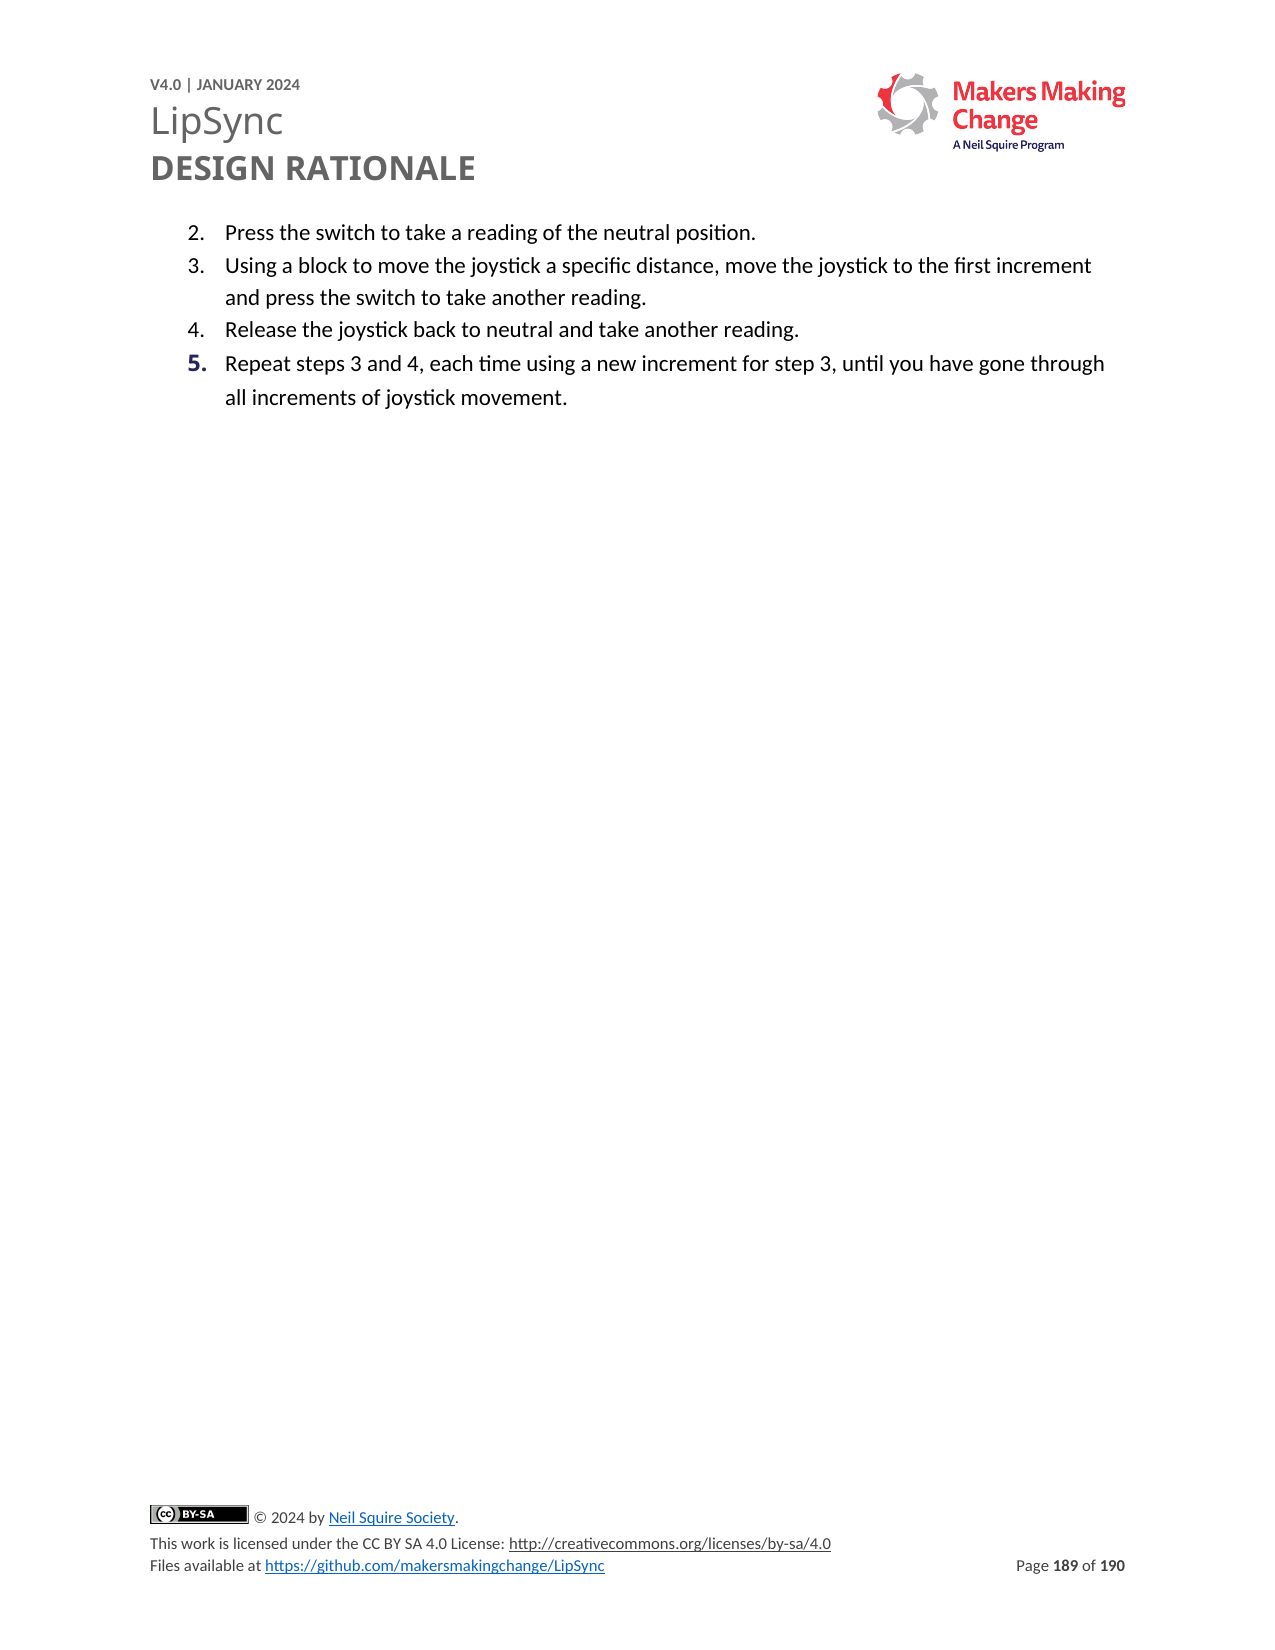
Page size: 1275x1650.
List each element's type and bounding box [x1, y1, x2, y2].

picture [877, 73, 1125, 152]
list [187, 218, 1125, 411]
picture [150, 1505, 249, 1524]
